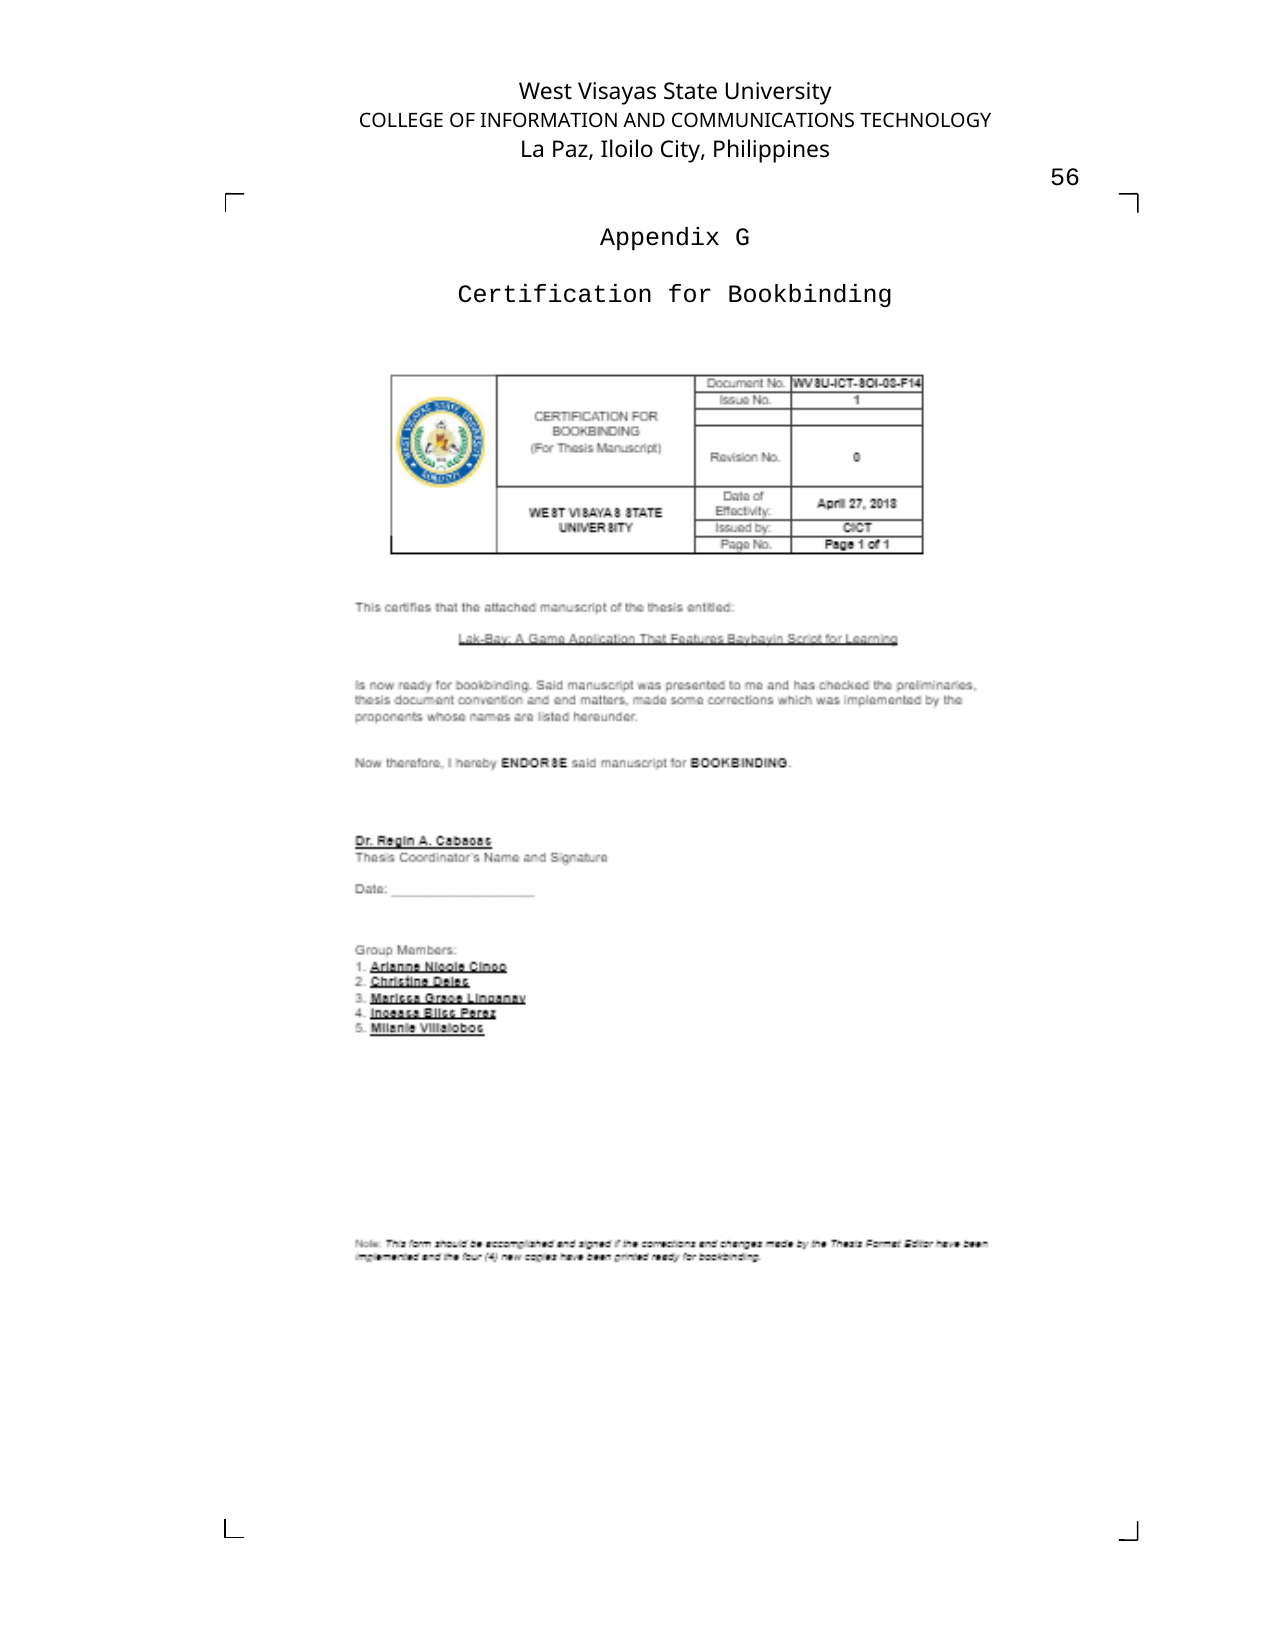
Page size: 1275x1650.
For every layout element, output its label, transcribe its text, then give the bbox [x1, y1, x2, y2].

picture [313, 338, 1037, 1370]
text Certification for Bookbinding [225, 282, 1125, 310]
text Appendix G [225, 225, 1125, 253]
